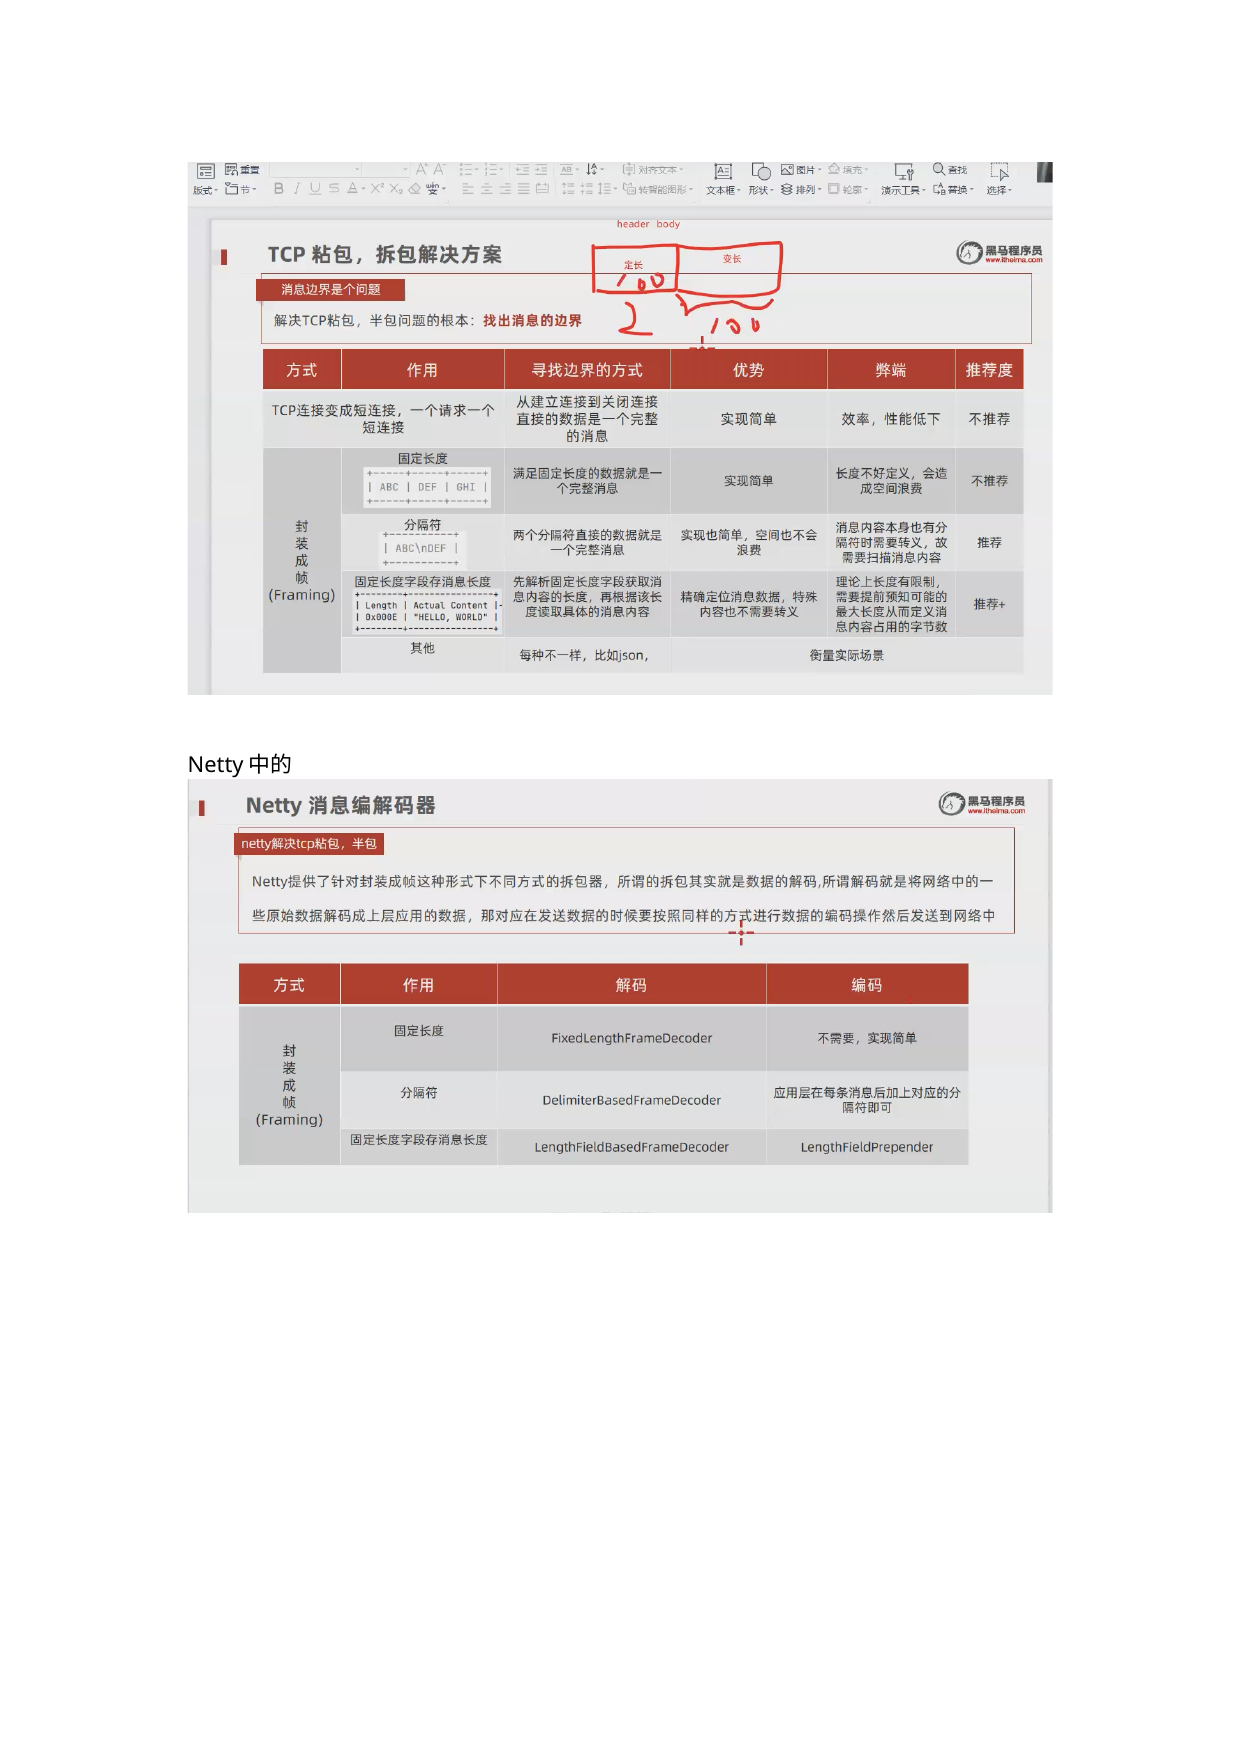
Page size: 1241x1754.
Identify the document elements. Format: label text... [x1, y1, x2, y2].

picture [187, 162, 1053, 695]
picture [187, 779, 1053, 1213]
text Netty中的 [187, 747, 1053, 779]
